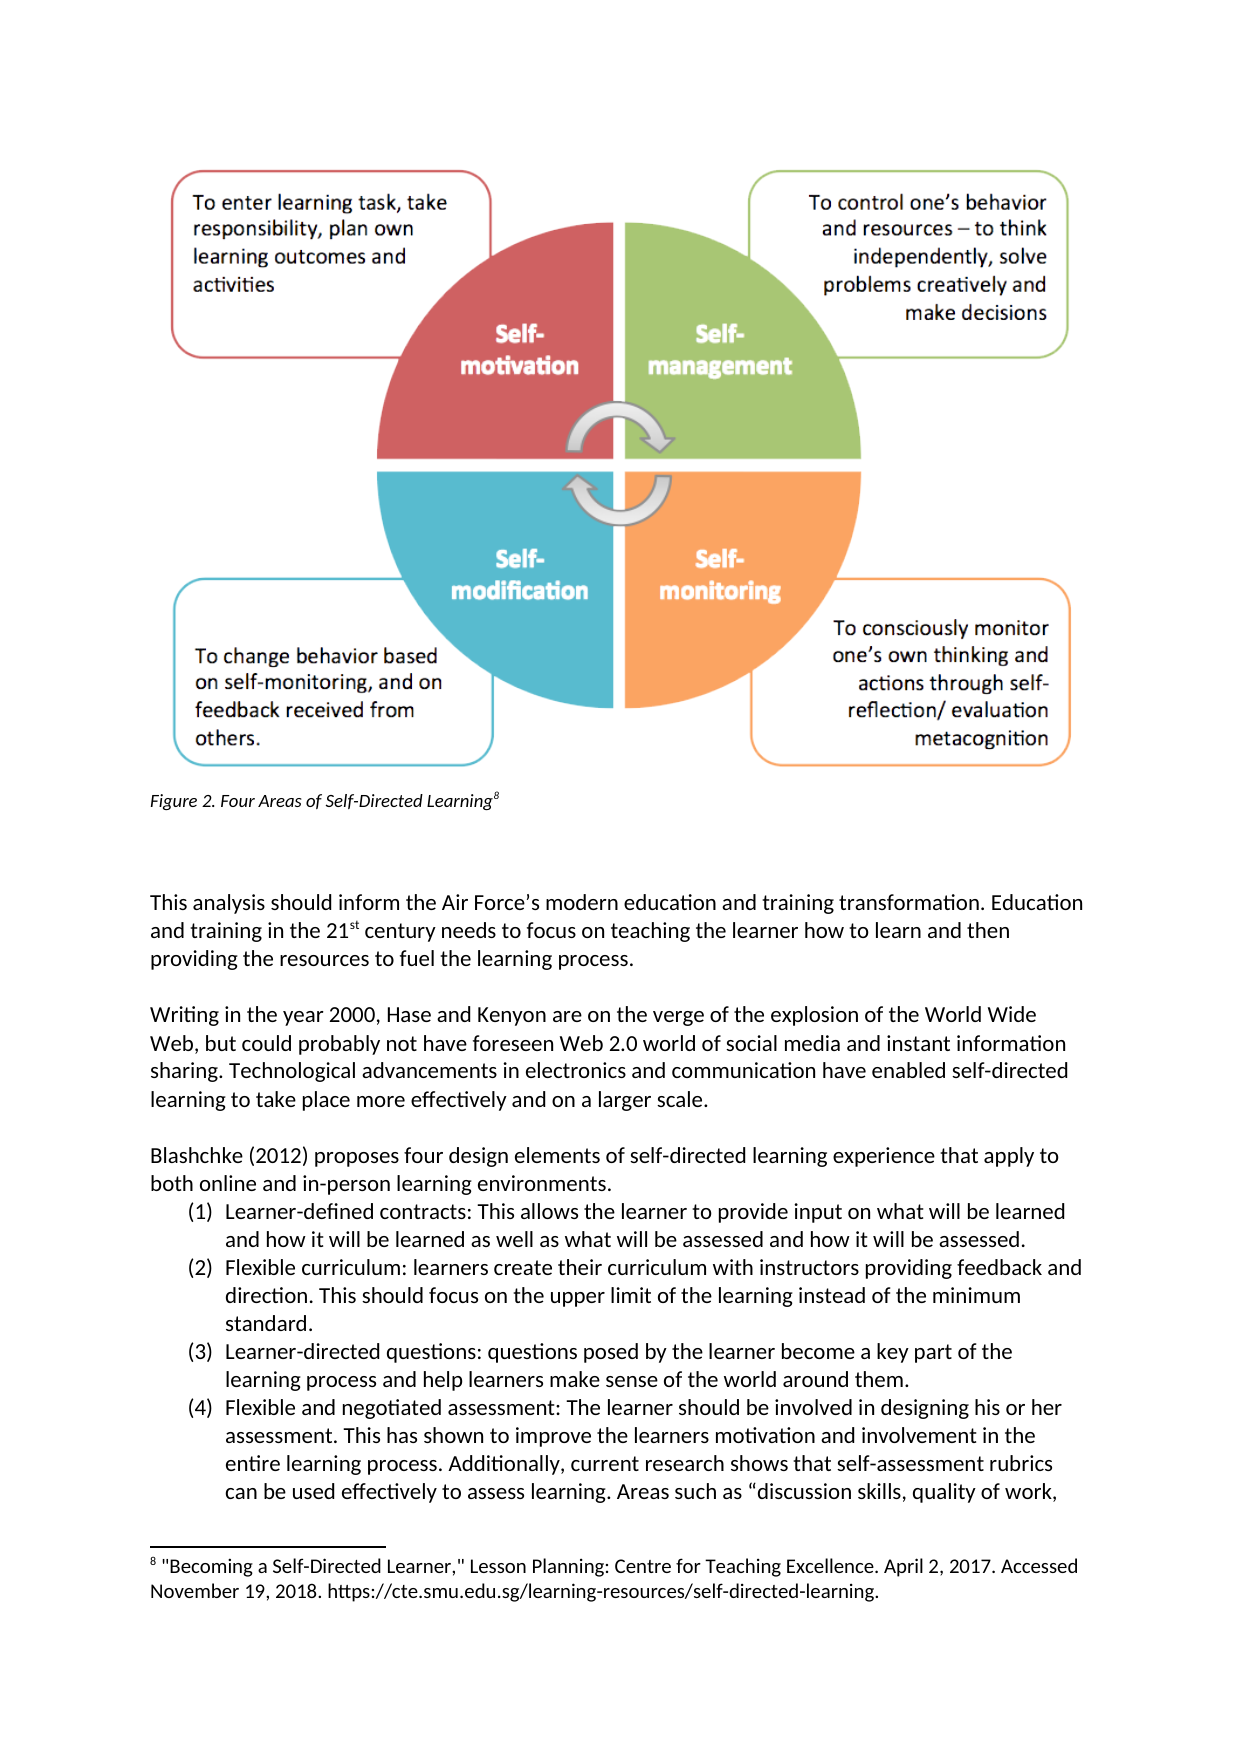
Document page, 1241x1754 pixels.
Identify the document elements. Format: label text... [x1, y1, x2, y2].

text Blashchke (2012) proposes four design elements of self-directed learning experience that apply to both online and in-person learning environments. [150, 1141, 1090, 1197]
list Flexible curriculum: learners create their curriculum with instructors providing feedback and direction. This should focus on the upper limit of the learning instead of the minimum standard. [187, 1253, 1090, 1337]
text Figure 2. Four Areas of Self-Directed Learning [150, 789, 1090, 812]
picture [150, 150, 1091, 789]
list Learner-directed questions: questions posed by the learner become a key part of the learning process and help learners make sense of the world around them. [187, 1337, 1090, 1393]
text This analysis should inform the Air Force’s modern education and training transformation. Education and training in the 21st century needs to focus on teaching the learner how to learn and then providing the resources to fuel the learning process. [150, 888, 1090, 973]
text Writing in the year 2000, Hase and Kenyon are on the verge of the explosion of the World Wide Web, but could probably not have foreseen Web 2.0 world of social media and instant information sharing. Technological advancements in electronics and communication have enabled self-directed learning to take place more effectively and on a larger scale. [150, 1001, 1090, 1113]
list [187, 1393, 1090, 1505]
list Learner-defined contracts: This allows the learner to provide input on what will be learned and how it will be learned as well as what will be assessed and how it will be assessed. [187, 1197, 1090, 1253]
